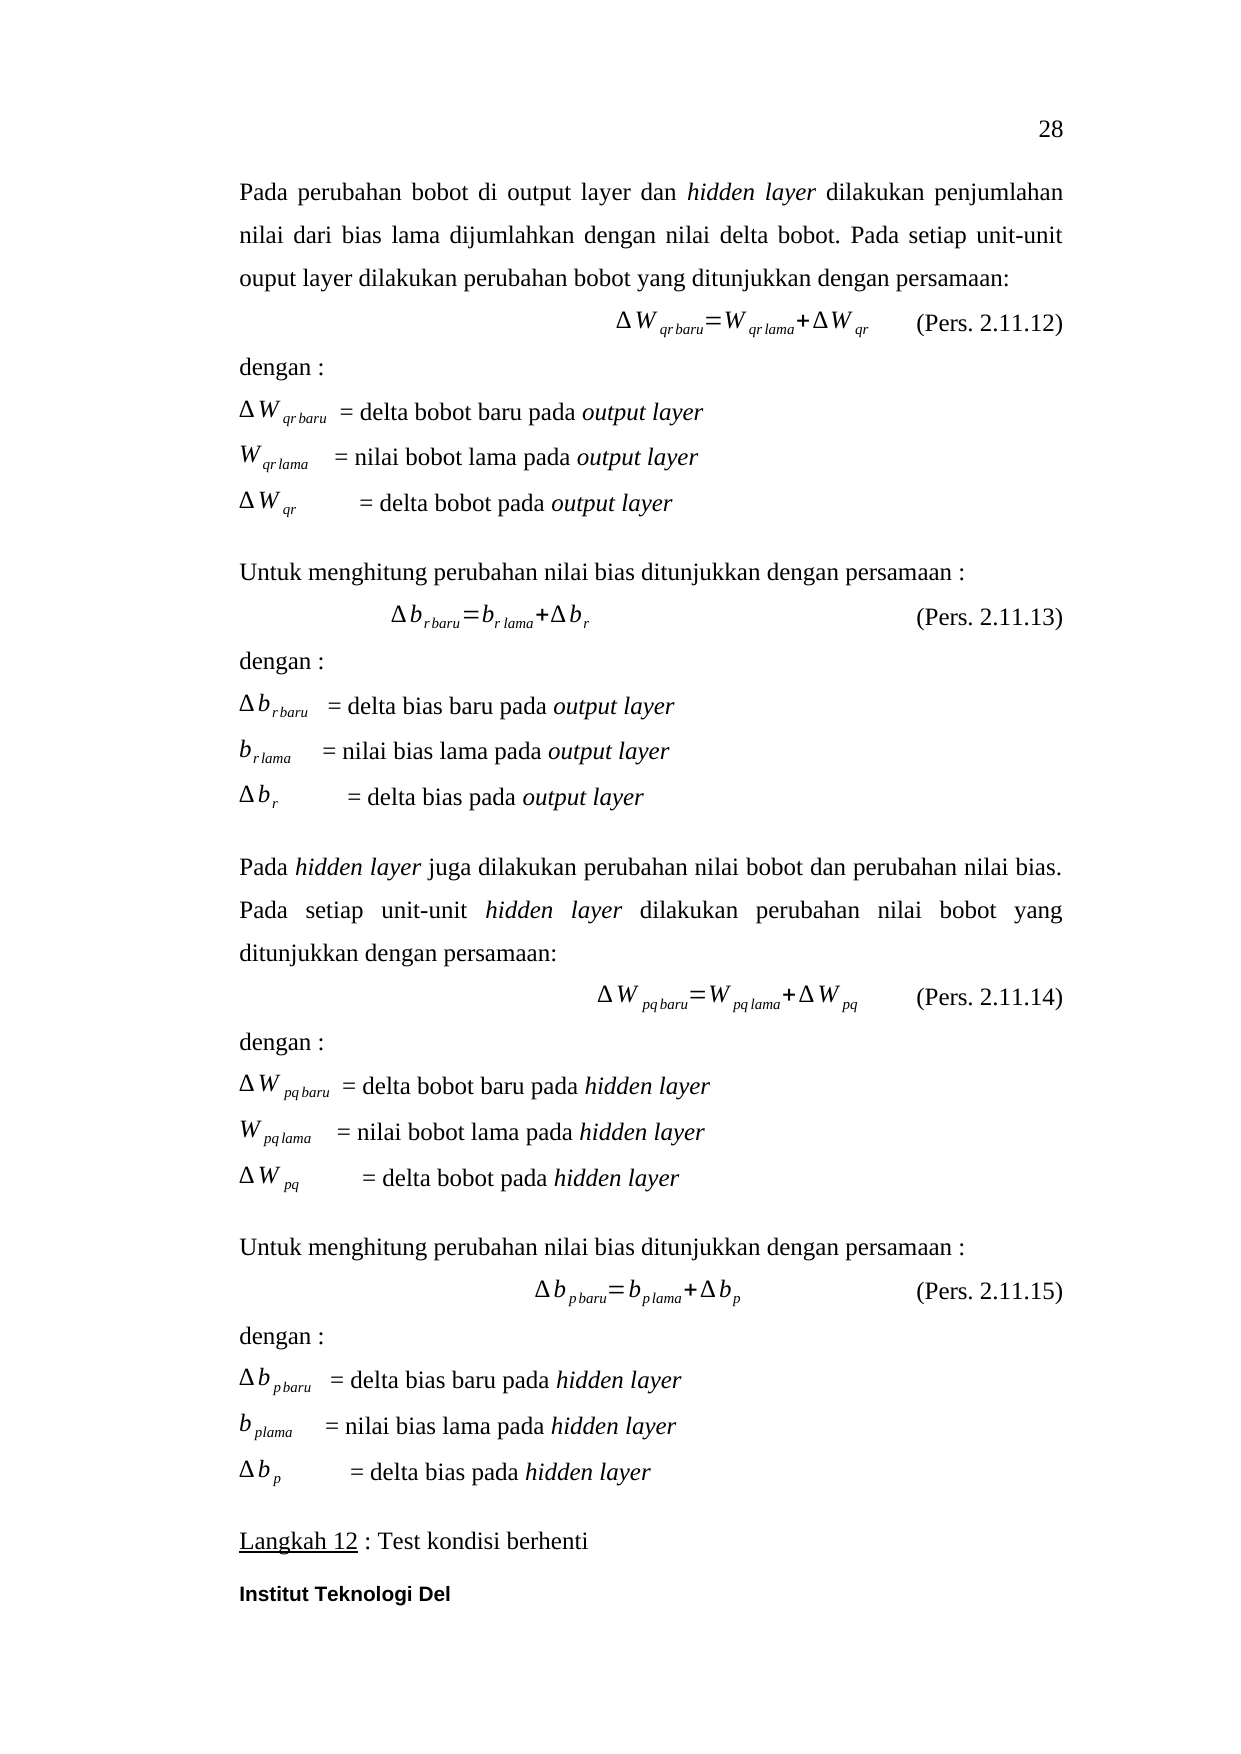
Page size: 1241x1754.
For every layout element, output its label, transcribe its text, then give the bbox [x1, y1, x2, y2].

text (Pers. 2.11.12) [239, 306, 1063, 338]
text = nilai bias lama pada hidden layer [239, 1410, 1063, 1441]
text dengan : [239, 646, 1063, 675]
text (Pers. 2.11.15) [239, 1275, 1063, 1307]
text (Pers. 2.11.14) [239, 981, 1063, 1012]
text (Pers. 2.11.13) [239, 601, 1063, 632]
text = delta bias baru pada hidden layer [239, 1364, 1063, 1395]
text Untuk menghitung perubahan nilai bias ditunjukkan dengan persamaan : [239, 557, 1063, 586]
text Pada hidden layer juga dilakukan perubahan nilai bobot dan perubahan nilai bias. Pada setiap unit-unit hidden layer dilakukan perubahan nilai bobot yang ditunjukkan dengan persamaan: [239, 852, 1063, 967]
text = delta bobot baru pada output layer [239, 395, 1063, 427]
text = nilai bobot lama pada output layer [239, 441, 1063, 472]
text Untuk menghitung perubahan nilai bias ditunjukkan dengan persamaan : [239, 1232, 1063, 1261]
text = nilai bias lama pada output layer [239, 735, 1063, 767]
text = delta bobot pada hidden layer [239, 1161, 1063, 1193]
text = delta bias pada output layer [239, 781, 1063, 812]
text = delta bobot pada output layer [239, 487, 1063, 518]
text Pada perubahan bobot di output layer dan hidden layer dilakukan penjumlahan nilai dari bias lama dijumlahkan dengan nilai delta bobot. Pada setiap unit-unit ouput layer dilakukan perubahan bobot yang ditunjukkan dengan persamaan: [239, 177, 1063, 292]
text = delta bias pada hidden layer [239, 1456, 1063, 1487]
text = delta bobot baru pada hidden layer [239, 1070, 1063, 1101]
text dengan : [239, 352, 1063, 381]
text dengan : [239, 1321, 1063, 1350]
text Langkah 12 : Test kondisi berhenti [239, 1526, 1063, 1555]
text dengan : [239, 1027, 1063, 1056]
text = nilai bobot lama pada hidden layer [239, 1116, 1063, 1147]
text = delta bias baru pada output layer [239, 689, 1063, 721]
